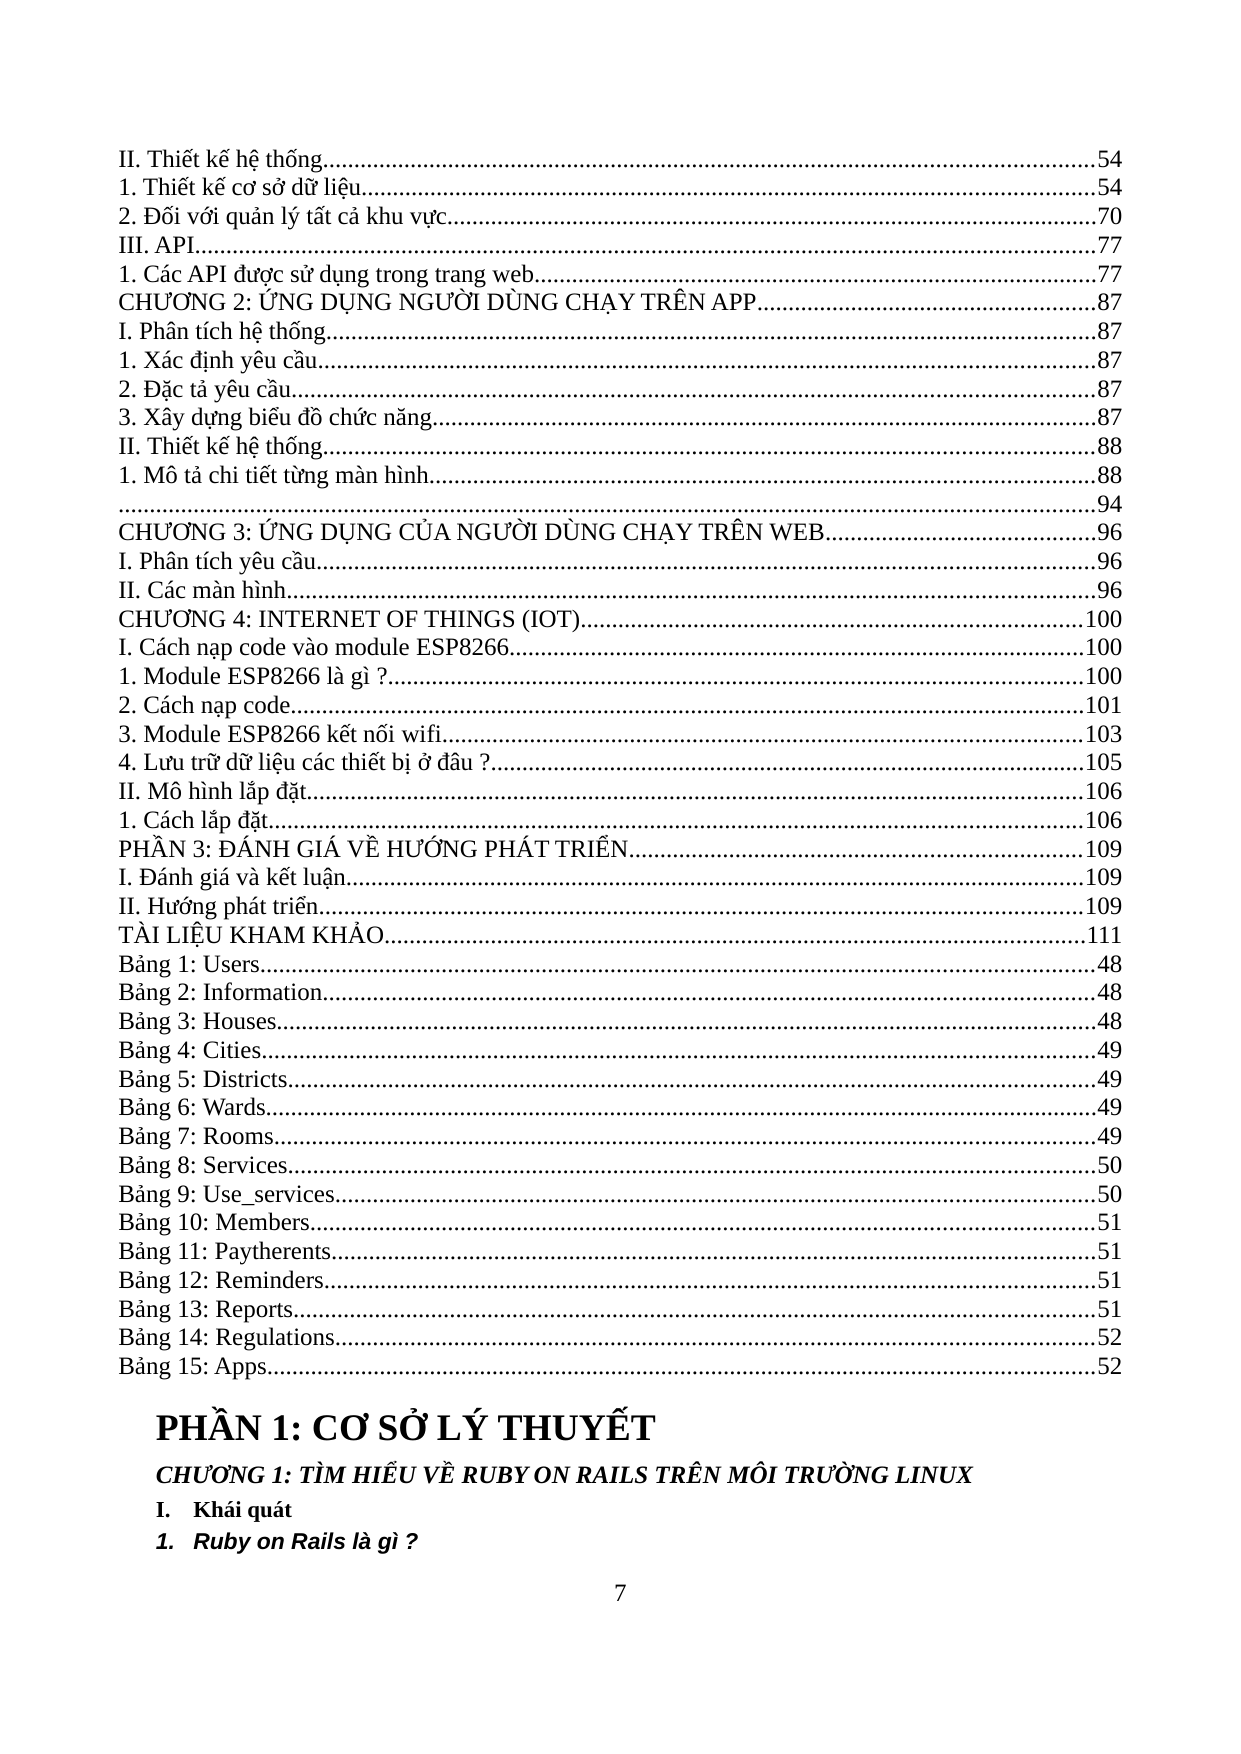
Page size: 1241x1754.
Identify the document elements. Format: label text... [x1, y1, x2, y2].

text 2. Đặc tả yêu cầu 87 [118, 374, 1122, 402]
text II. Thiết kế hệ thống 54 [118, 144, 1122, 172]
text CHƯƠNG 4: INTERNET OF THINGS (IOT) 100 [118, 604, 1122, 632]
text CHƯƠNG 3: ỨNG DỤNG CỦA NGƯỜI DÙNG CHẠY TRÊN WEB 96 [118, 517, 1122, 546]
text 3. Module ESP8266 kết nối wifi 103 [118, 719, 1122, 747]
text PHẦN 3: ĐÁNH GIÁ VỀ HƯỚNG PHÁT TRIỂN 109 [118, 834, 1122, 862]
text Bảng 11: Paytherents 51 [118, 1236, 1122, 1265]
text I. Phân tích yêu cầu 96 [118, 546, 1122, 575]
text Bảng 7: Rooms 49 [118, 1121, 1122, 1150]
text 94 [118, 489, 1122, 517]
text I. Phân tích hệ thống 87 [118, 316, 1122, 345]
text Bảng 12: Reminders 51 [118, 1265, 1122, 1294]
text II. Mô hình lắp đặt 106 [118, 776, 1122, 805]
text Bảng 10: Members 51 [118, 1207, 1122, 1236]
text Bảng 4: Cities 49 [118, 1035, 1122, 1064]
subtitle I. Khái quát [156, 1496, 1122, 1522]
text Bảng 3: Houses 48 [118, 1006, 1122, 1035]
text 2. Đối với quản lý tất cả khu vực 70 [118, 201, 1122, 230]
text III. API 77 [118, 230, 1122, 259]
subtitle PHẦN 1: CƠ SỞ LÝ THUYẾT [156, 1405, 1122, 1448]
subtitle CHƯƠNG 1: TÌM HIỂU VỀ RUBY ON RAILS TRÊN MÔI TRƯỜNG LINUX [156, 1461, 1122, 1489]
text Bảng 13: Reports 51 [118, 1294, 1122, 1322]
text 1. Các API được sử dụng trong trang web 77 [118, 259, 1122, 287]
text Bảng 9: Use_services 50 [118, 1179, 1122, 1207]
text I. Đánh giá và kết luận 109 [118, 862, 1122, 891]
text 4. Lưu trữ dữ liệu các thiết bị ở đâu ? 105 [118, 747, 1122, 776]
text Bảng 2: Information 48 [118, 977, 1122, 1006]
text Bảng 8: Services 50 [118, 1150, 1122, 1179]
text II. Hướng phát triển 109 [118, 891, 1122, 920]
text 3. Xây dựng biểu đồ chức năng 87 [118, 402, 1122, 431]
text CHƯƠNG 2: ỨNG DỤNG NGƯỜI DÙNG CHẠY TRÊN APP 87 [118, 287, 1122, 316]
text Bảng 15: Apps 52 [118, 1351, 1122, 1380]
text 1. Xác định yêu cầu 87 [118, 345, 1122, 374]
text II. Các màn hình 96 [118, 575, 1122, 604]
text 2. Cách nạp code 101 [118, 690, 1122, 719]
text Bảng 14: Regulations 52 [118, 1322, 1122, 1351]
text Bảng 1: Users 48 [118, 949, 1122, 977]
text TÀI LIỆU KHAM KHẢO 111 [118, 920, 1122, 949]
text Bảng 6: Wards 49 [118, 1092, 1122, 1121]
text 1. Mô tả chi tiết từng màn hình 88 [118, 460, 1122, 489]
text II. Thiết kế hệ thống 88 [118, 431, 1122, 460]
text 1. Cách lắp đặt 106 [118, 805, 1122, 834]
text Bảng 5: Districts 49 [118, 1064, 1122, 1092]
text 1. Module ESP8266 là gì ? 100 [118, 661, 1122, 690]
text I. Cách nạp code vào module ESP8266 100 [118, 632, 1122, 661]
subtitle 1. Ruby on Rails là gì ? [156, 1528, 1122, 1554]
text 1. Thiết kế cơ sở dữ liệu 54 [118, 172, 1122, 201]
